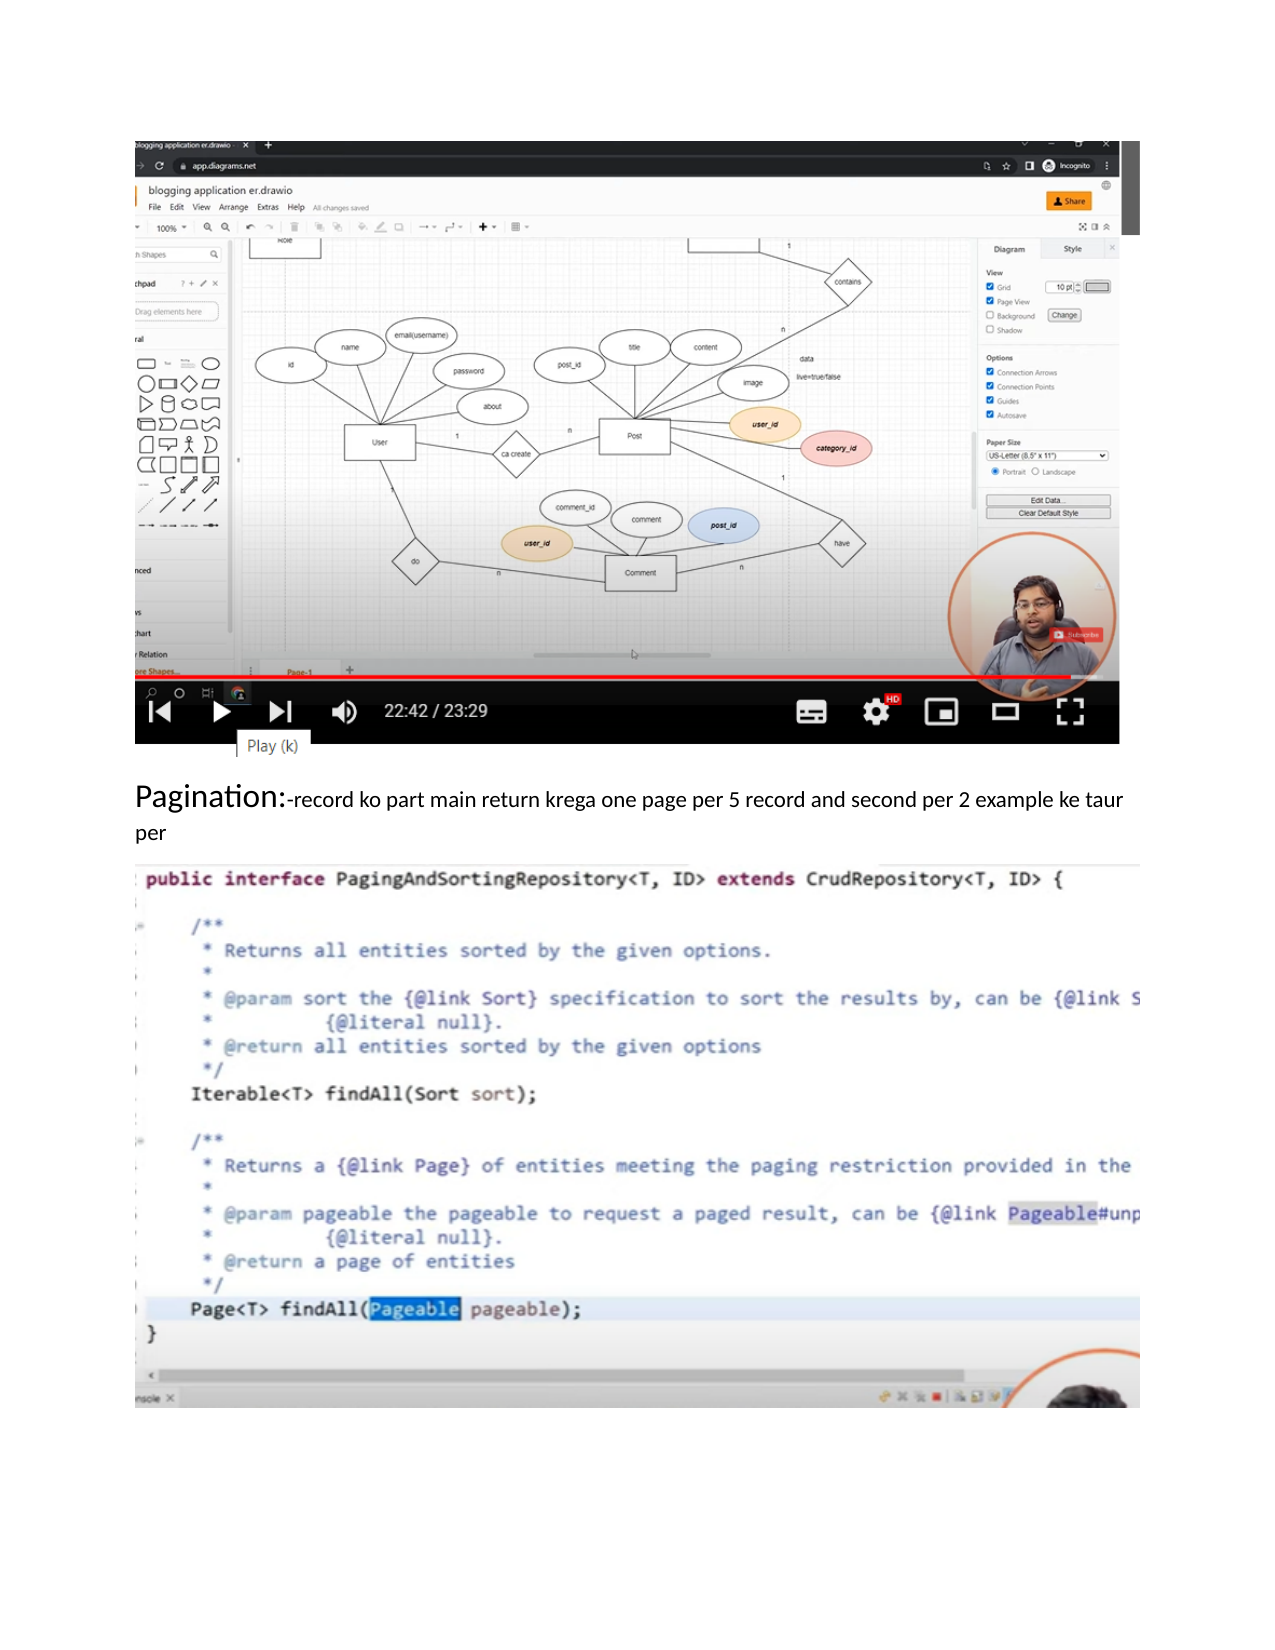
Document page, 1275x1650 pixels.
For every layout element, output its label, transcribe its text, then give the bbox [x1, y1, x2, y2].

text Pagination:-record ko part main return krega one page per 5 record and second per 2 example ke taur per [135, 775, 1140, 846]
picture [135, 141, 1140, 757]
picture [135, 864, 1140, 1408]
